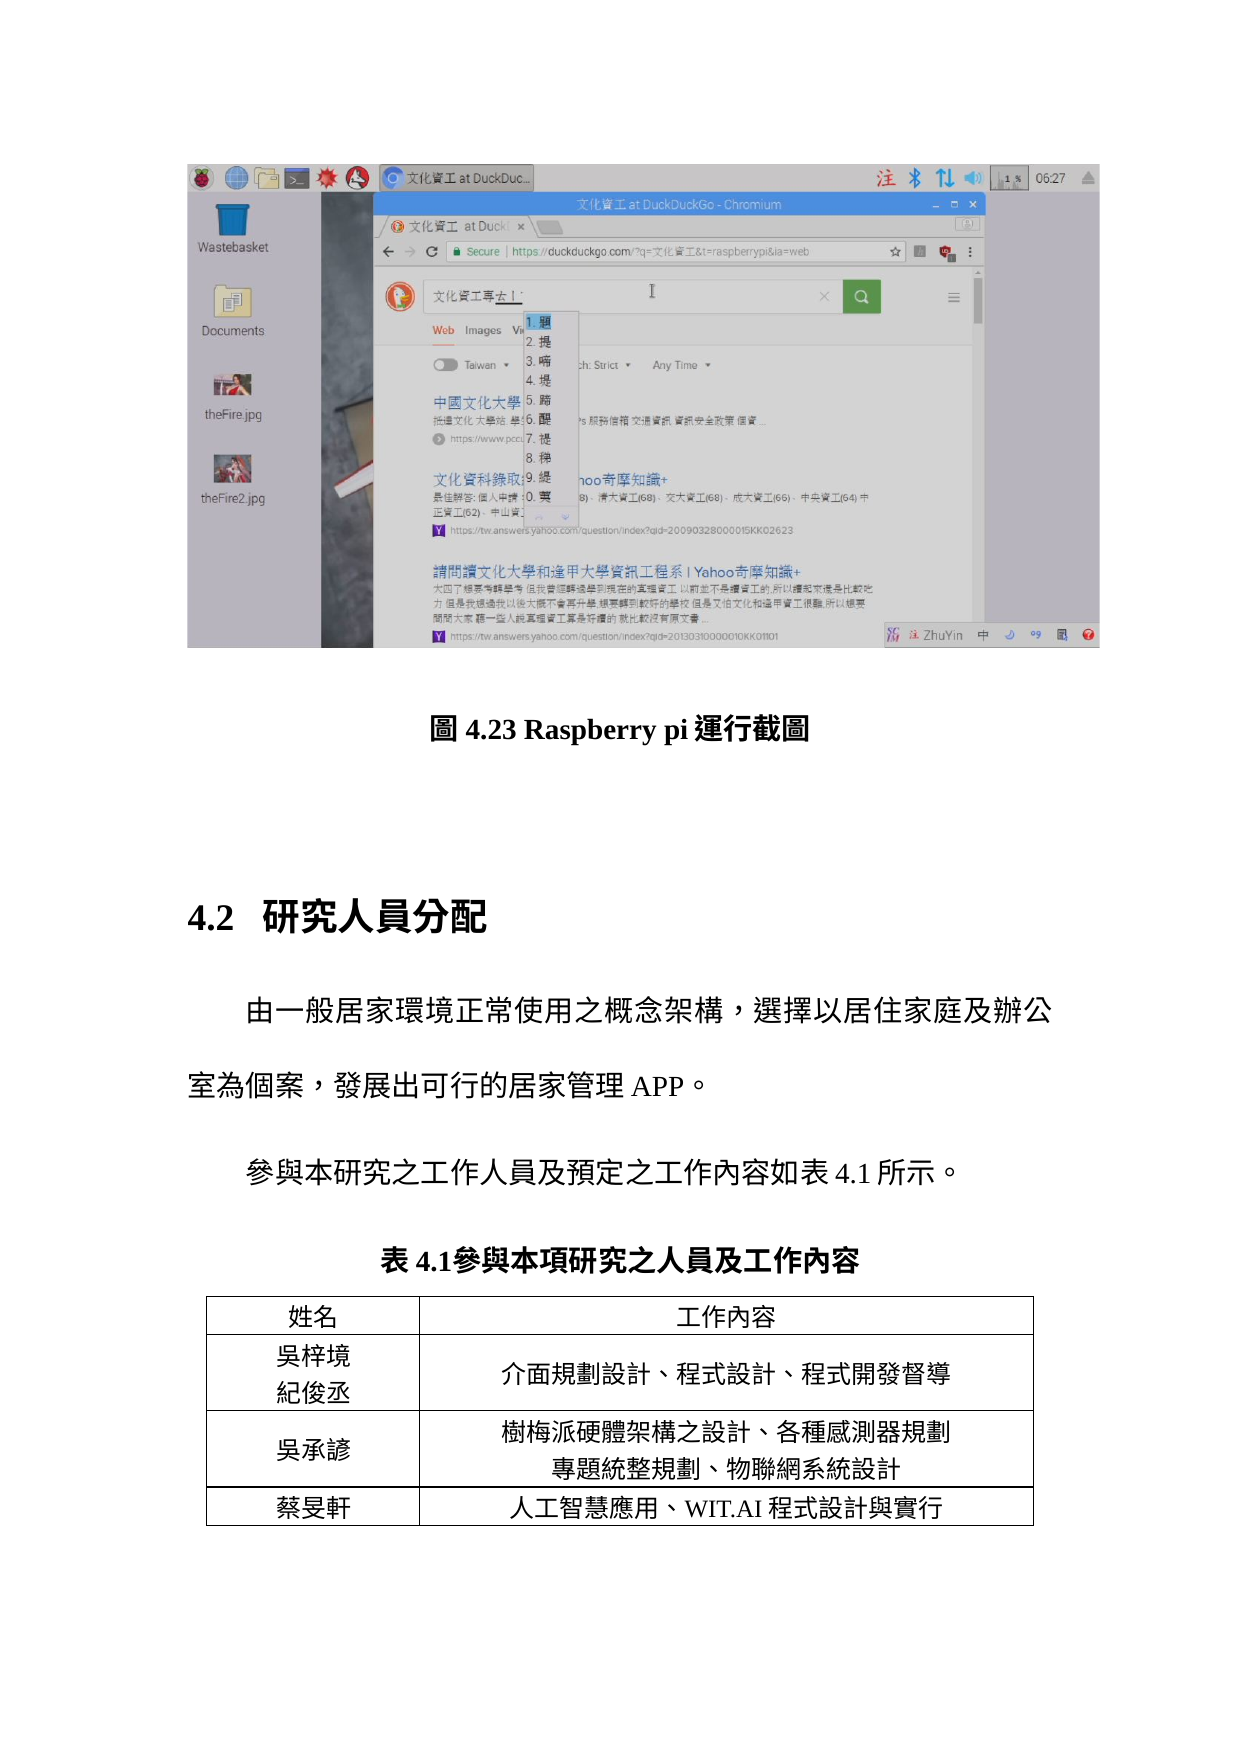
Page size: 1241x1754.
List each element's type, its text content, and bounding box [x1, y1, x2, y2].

table_cell 吳梓境 紀俊丞 [207, 1335, 419, 1410]
table_cell 蔡旻軒 [207, 1488, 419, 1525]
text 由一般居家環境正常使用之概念架構，選擇以居住家庭及辦公室為個案，發展出可行的居家管理APP。 [187, 971, 1053, 1121]
picture [187, 164, 1100, 648]
table_header 姓名 [207, 1297, 419, 1334]
list 研究人員分配 [187, 877, 1053, 952]
table_cell 樹梅派硬體架構之設計、各種感測器規劃 專題統整規劃、物聯網系統設計 [420, 1411, 1033, 1486]
table_cell 吳承諺 [207, 1411, 419, 1486]
table_header 工作內容 [420, 1297, 1033, 1334]
table_cell 人工智慧應用、WIT.AI 程式設計與實行 [420, 1488, 1033, 1525]
text 參與本研究之工作人員及預定之工作內容如表4.1所示。 [187, 1133, 1053, 1208]
text 表 4.1參與本項研究之人員及工作內容 [187, 1221, 1053, 1296]
table_cell 介面規劃設計、程式設計、程式開發督導 [420, 1335, 1033, 1410]
